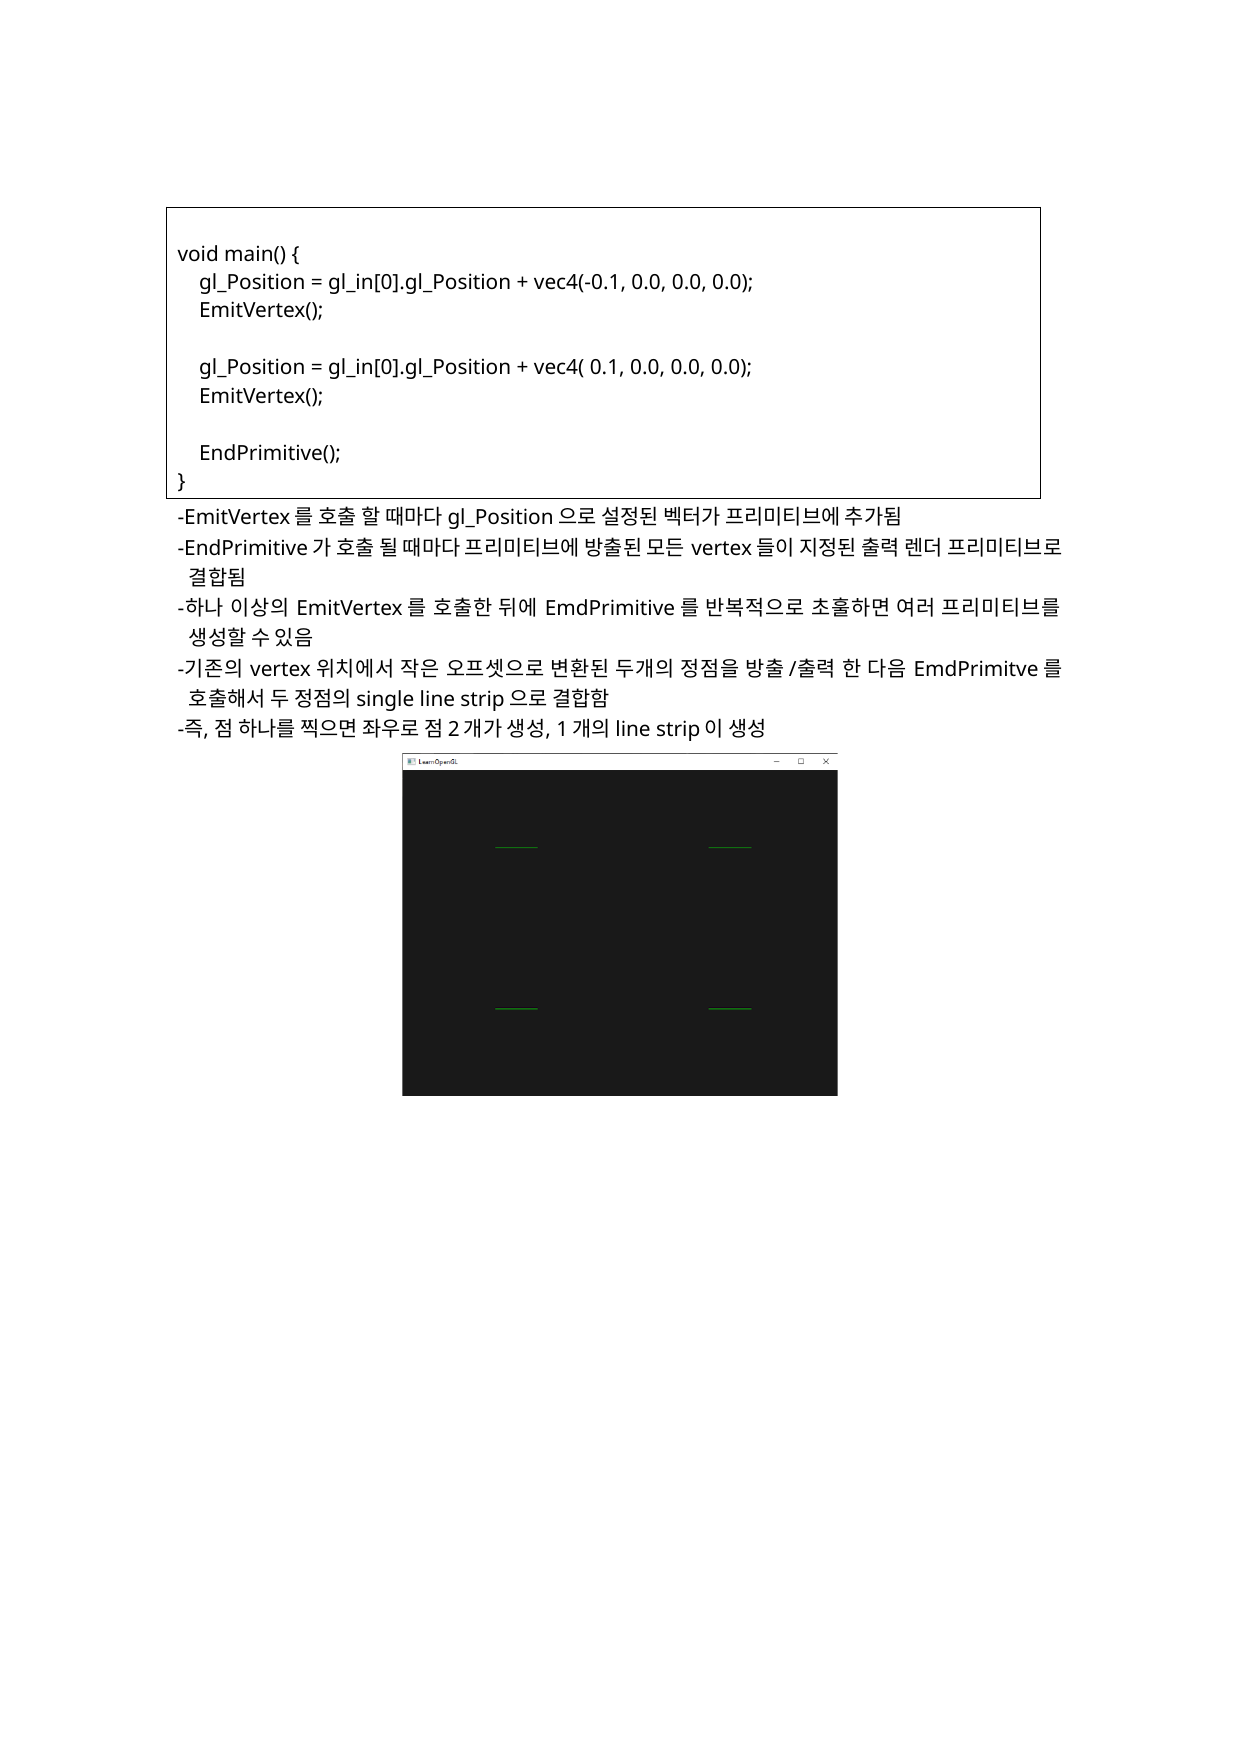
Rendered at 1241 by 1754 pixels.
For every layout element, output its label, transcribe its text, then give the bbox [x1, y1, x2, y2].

text -EndPrimitive가 호출 될 때마다 프리미티브에 방출된 모든 vertex들이 지정된 출력 렌더 프리미티브로 결합됨 [177, 531, 1063, 591]
text -기존의 vertex위치에서 작은 오프셋으로 변환된 두개의 정점을 방출/출력 한 다음 EmdPrimitve를 호출해서 두 정점의 single line strip으로 결합함 [177, 652, 1063, 712]
text -하나 이상의 EmitVertex를 호출한 뒤에 EmdPrimitive를 반복적으로 초훌하면 여러 프리미티브를 생성할 수 있음 [177, 591, 1063, 652]
text -EmitVertex를 호출 할 때마다 gl_Position으로 설정된 벡터가 프리미티브에 추가됨 [169, 498, 1071, 531]
text -즉, 점 하나를 찍으면 좌우로 점2개가 생성, 1개의 line strip이 생성 [177, 712, 1063, 743]
picture [402, 753, 838, 1096]
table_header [167, 208, 1040, 498]
